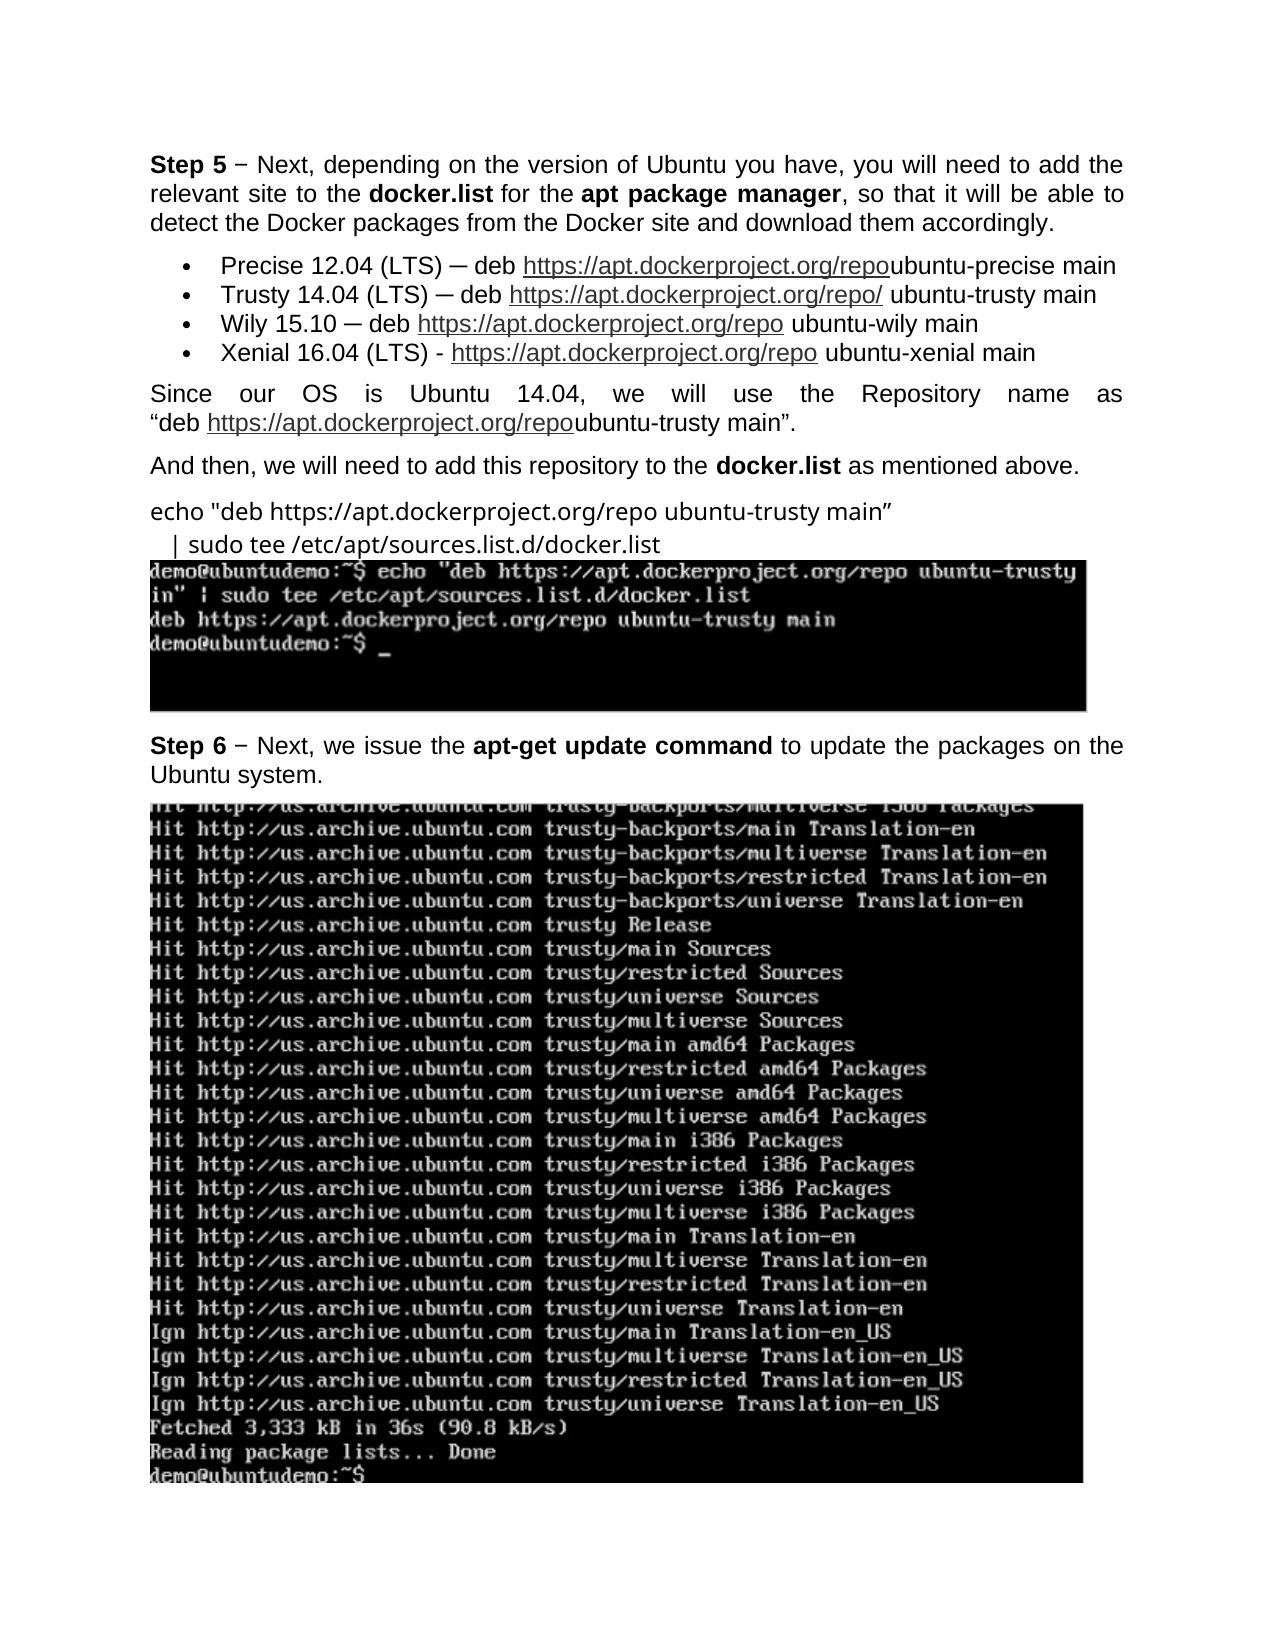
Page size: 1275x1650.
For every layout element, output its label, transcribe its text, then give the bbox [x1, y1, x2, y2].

list Trusty 14.04 (LTS) ─ deb https://apt.dockerproject.org/repo/ ubuntu-trusty main [183, 280, 1125, 309]
text Step 6 − Next, we issue the apt-get update command to update the packages on the Ubuntu system. [150, 731, 1125, 789]
list Xenial 16.04 (LTS) - https://apt.dockerproject.org/repo ubuntu-xenial main [183, 337, 1125, 366]
text Since our OS is Ubuntu 14.04, we will use the Repository name as “deb https://apt.dockerproject.org/repoubuntu-trusty main”. [150, 379, 1125, 436]
text | sudo tee /etc/apt/sources.list.d/docker.list [150, 528, 1125, 560]
text Step 5 − Next, depending on the version of Ubuntu you have, you will need to add the relevant site to the docker.list for the apt package manager, so that it will be able to detect the Docker packages from the Docker site and download them accordingly. [150, 150, 1125, 236]
picture [150, 803, 1084, 1483]
text echo "deb https://apt.dockerproject.org/repo ubuntu-trusty main” [150, 495, 1125, 528]
list Wily 15.10 ─ deb https://apt.dockerproject.org/repo ubuntu-wily main [183, 309, 1125, 337]
text And then, we will need to add this repository to the docker.list as mentioned above. [150, 451, 1125, 480]
list Precise 12.04 (LTS) ─ deb https://apt.dockerproject.org/repoubuntu-precise main [183, 251, 1125, 280]
picture [150, 560, 1088, 713]
